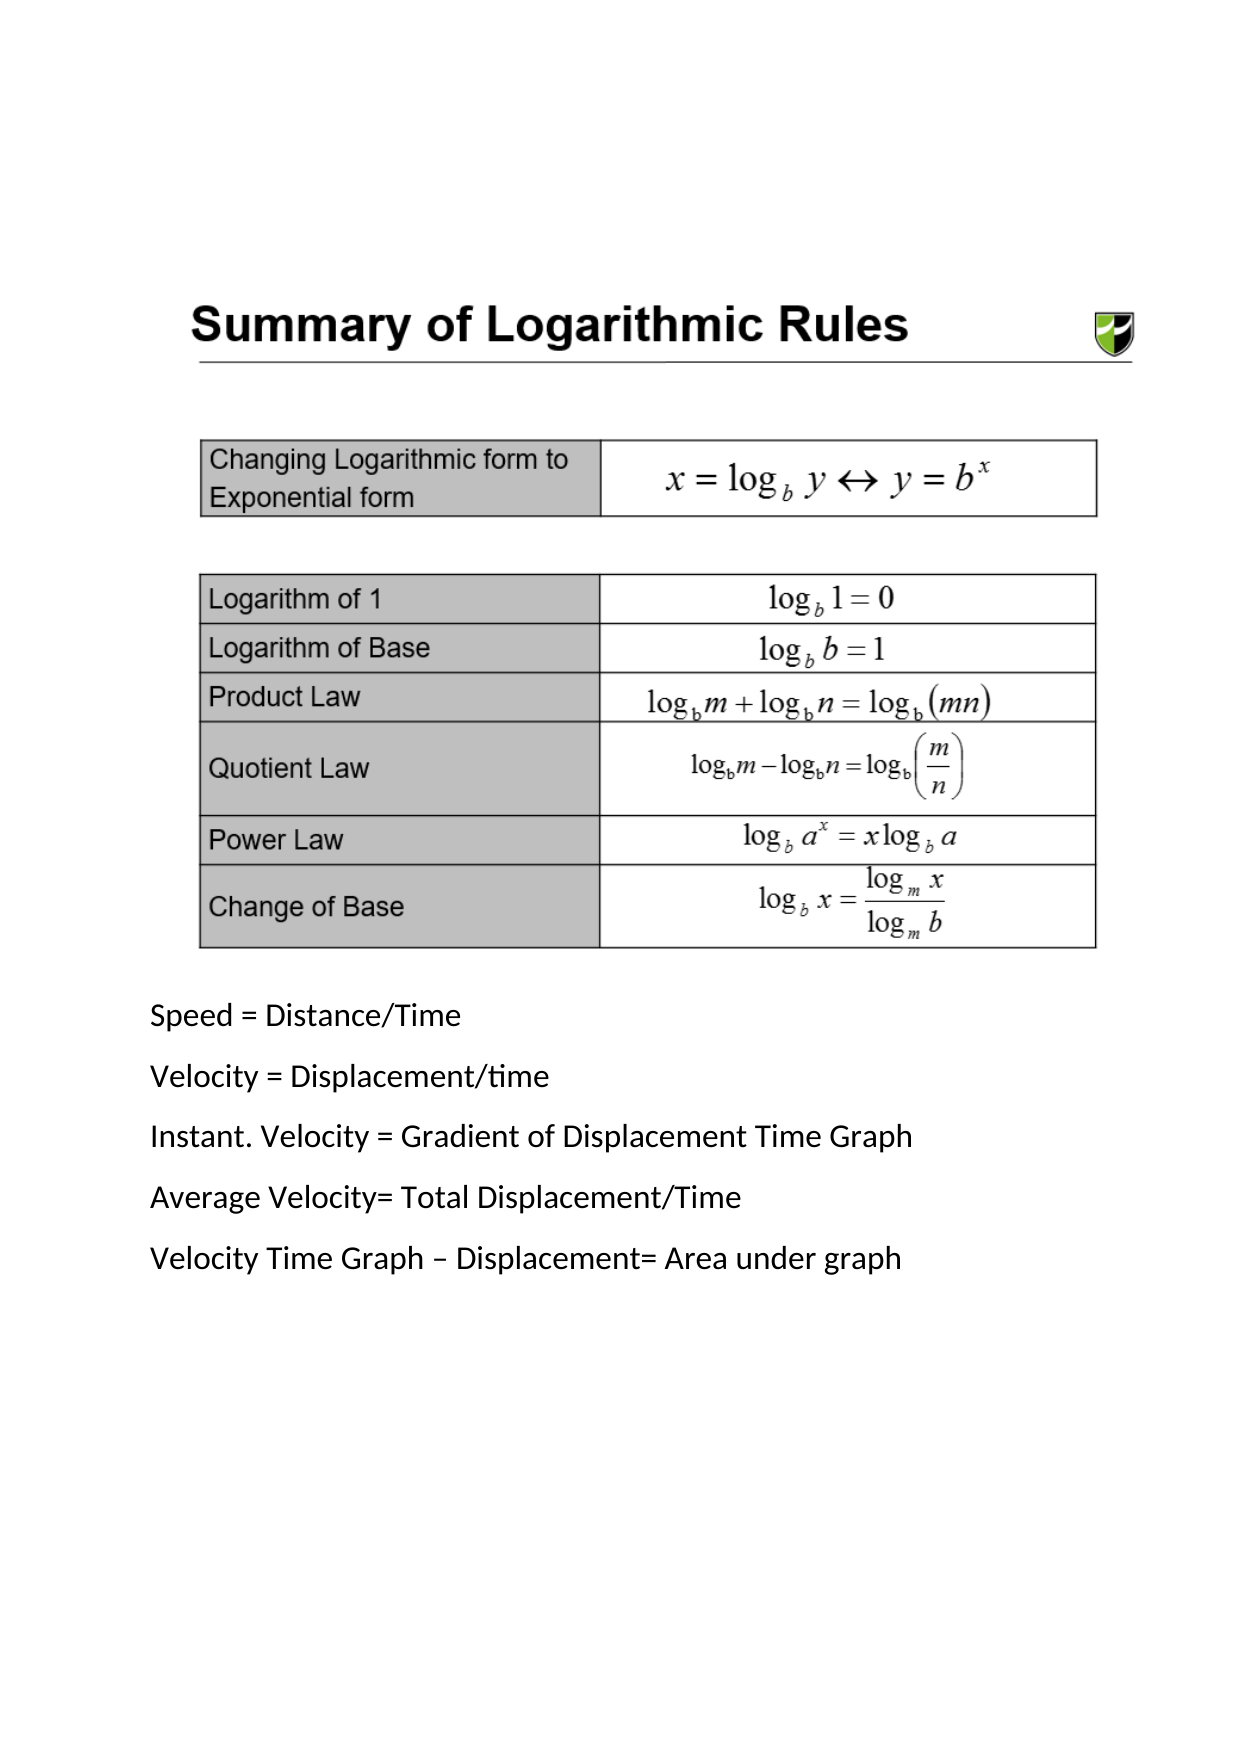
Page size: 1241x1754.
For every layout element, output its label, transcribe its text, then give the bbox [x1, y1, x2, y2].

text Average Velocity= Total Displacement/Time [150, 1176, 1090, 1217]
picture [150, 290, 1157, 976]
text Instant. Velocity = Gradient of Displacement Time Graph [150, 1116, 1090, 1156]
text Velocity Time Graph – Displacement= Area under graph [150, 1237, 1090, 1277]
text Velocity = Displacement/time [150, 1055, 1090, 1096]
text Speed = Distance/Time [150, 994, 1090, 1035]
